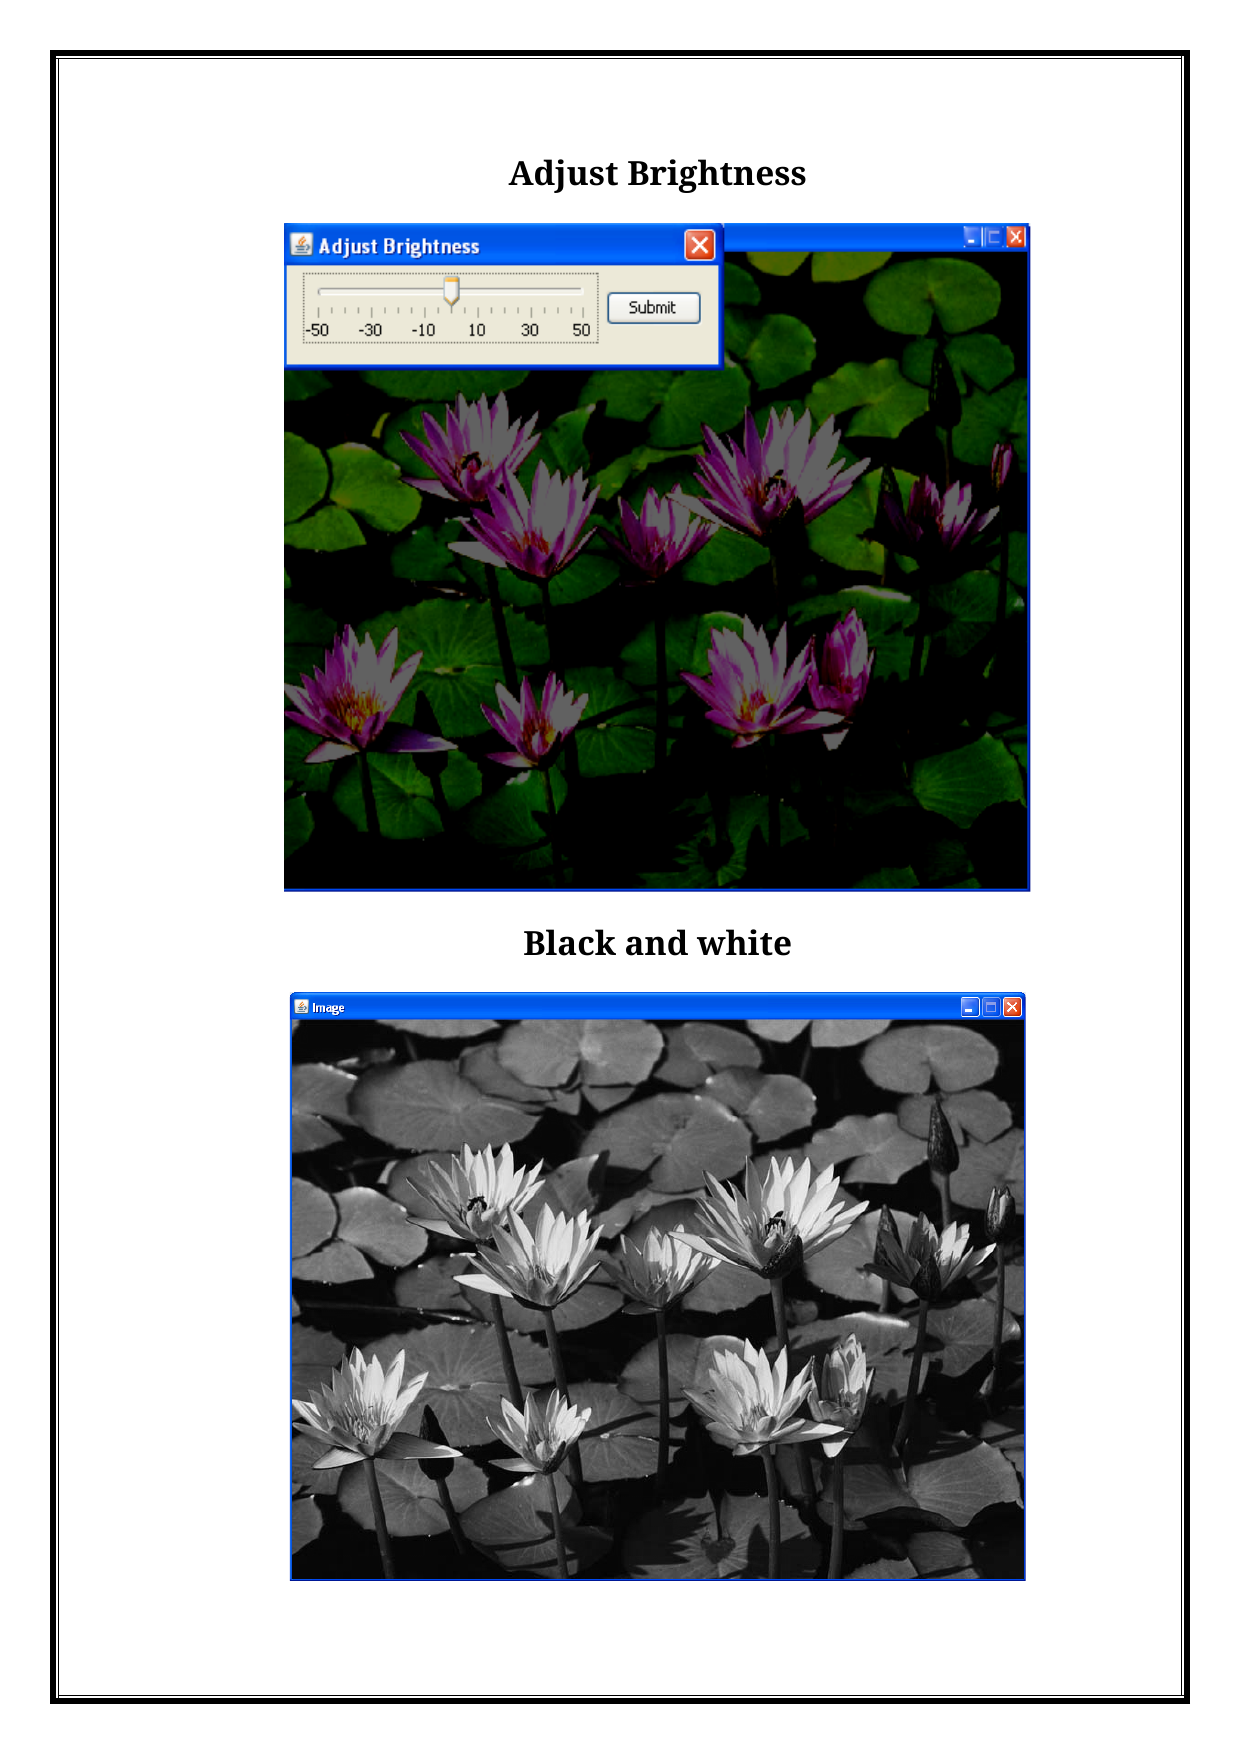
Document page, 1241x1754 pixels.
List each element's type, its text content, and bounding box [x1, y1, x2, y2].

text Black and white [225, 920, 1090, 965]
picture [289, 992, 1026, 1581]
picture [284, 223, 1032, 895]
text Adjust Brightness [225, 150, 1090, 195]
